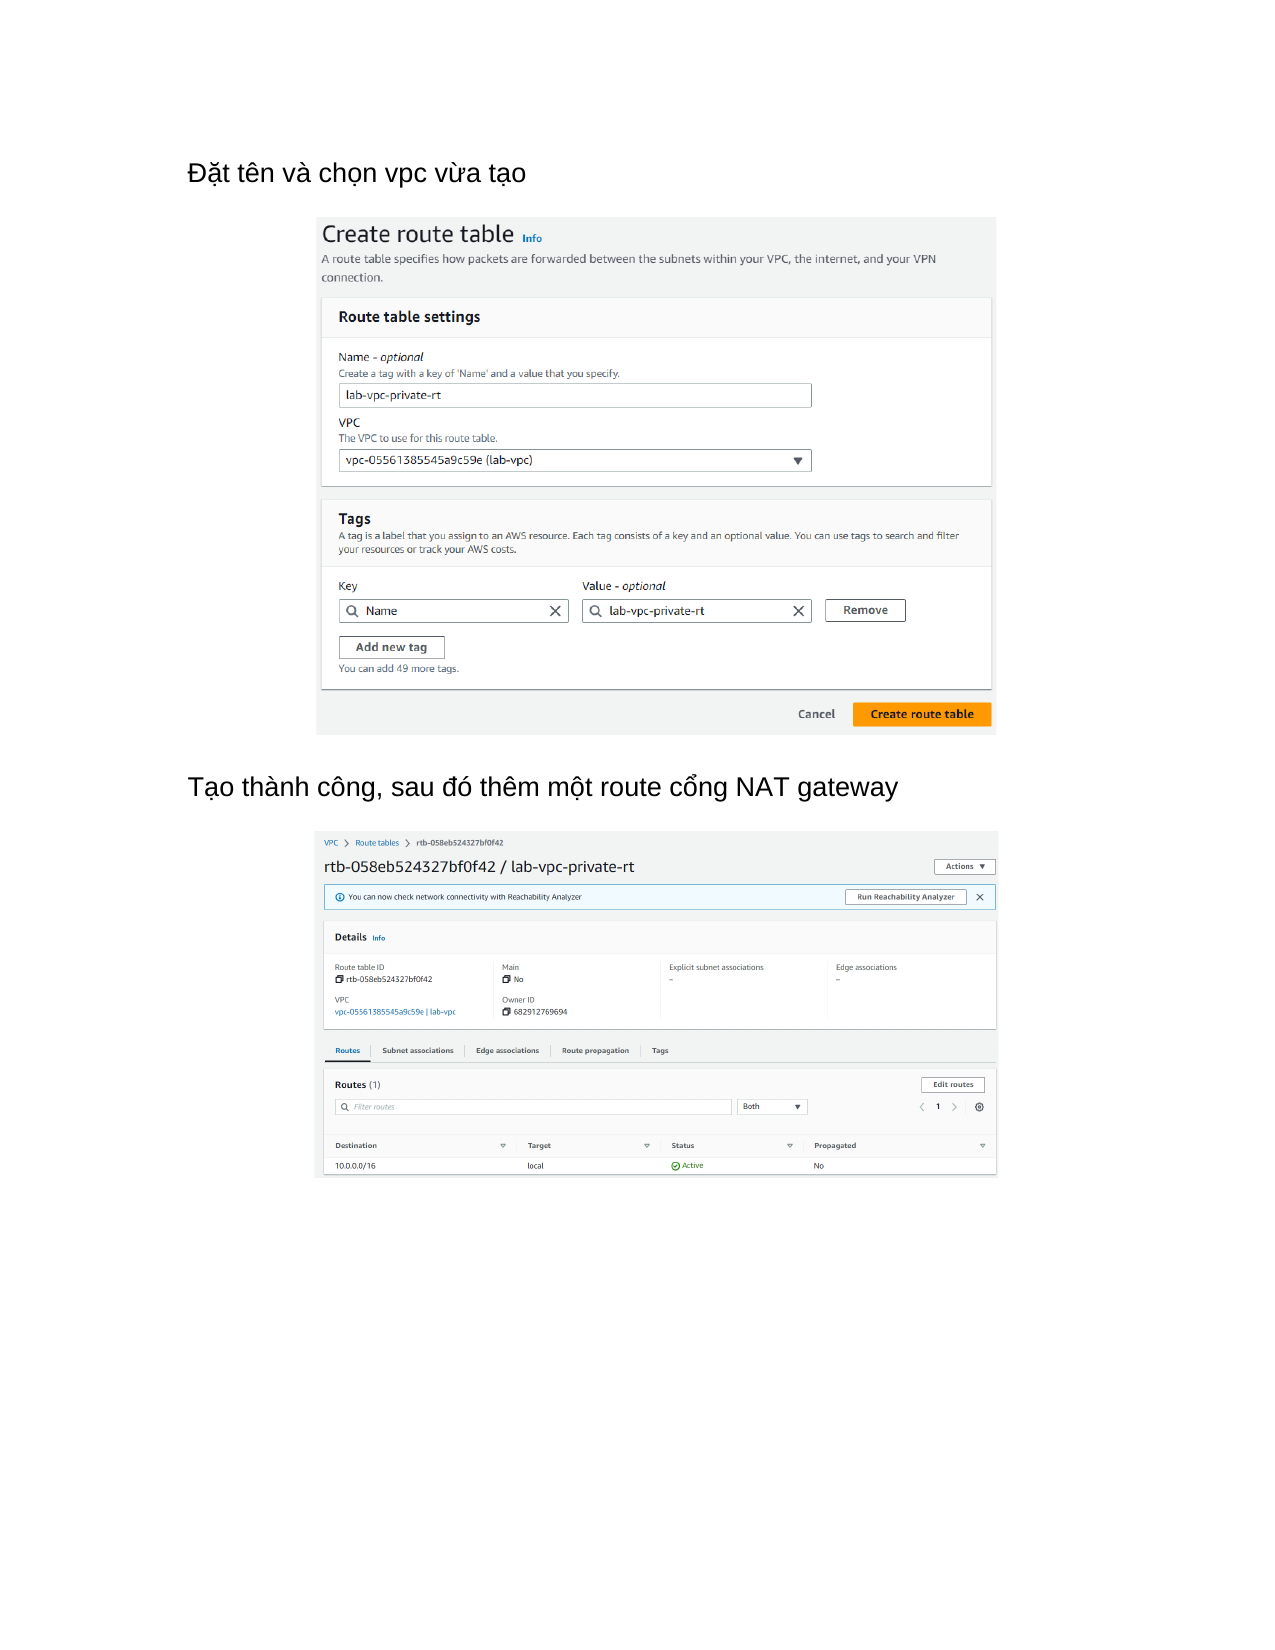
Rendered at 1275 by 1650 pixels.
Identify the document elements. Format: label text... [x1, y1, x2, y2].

text Đặt tên và chọn vpc vừa tạo [187, 150, 1125, 189]
text Tạo thành công, sau đó thêm một route cổng NAT gateway [187, 764, 1125, 802]
picture [316, 217, 997, 735]
picture [314, 831, 999, 1178]
